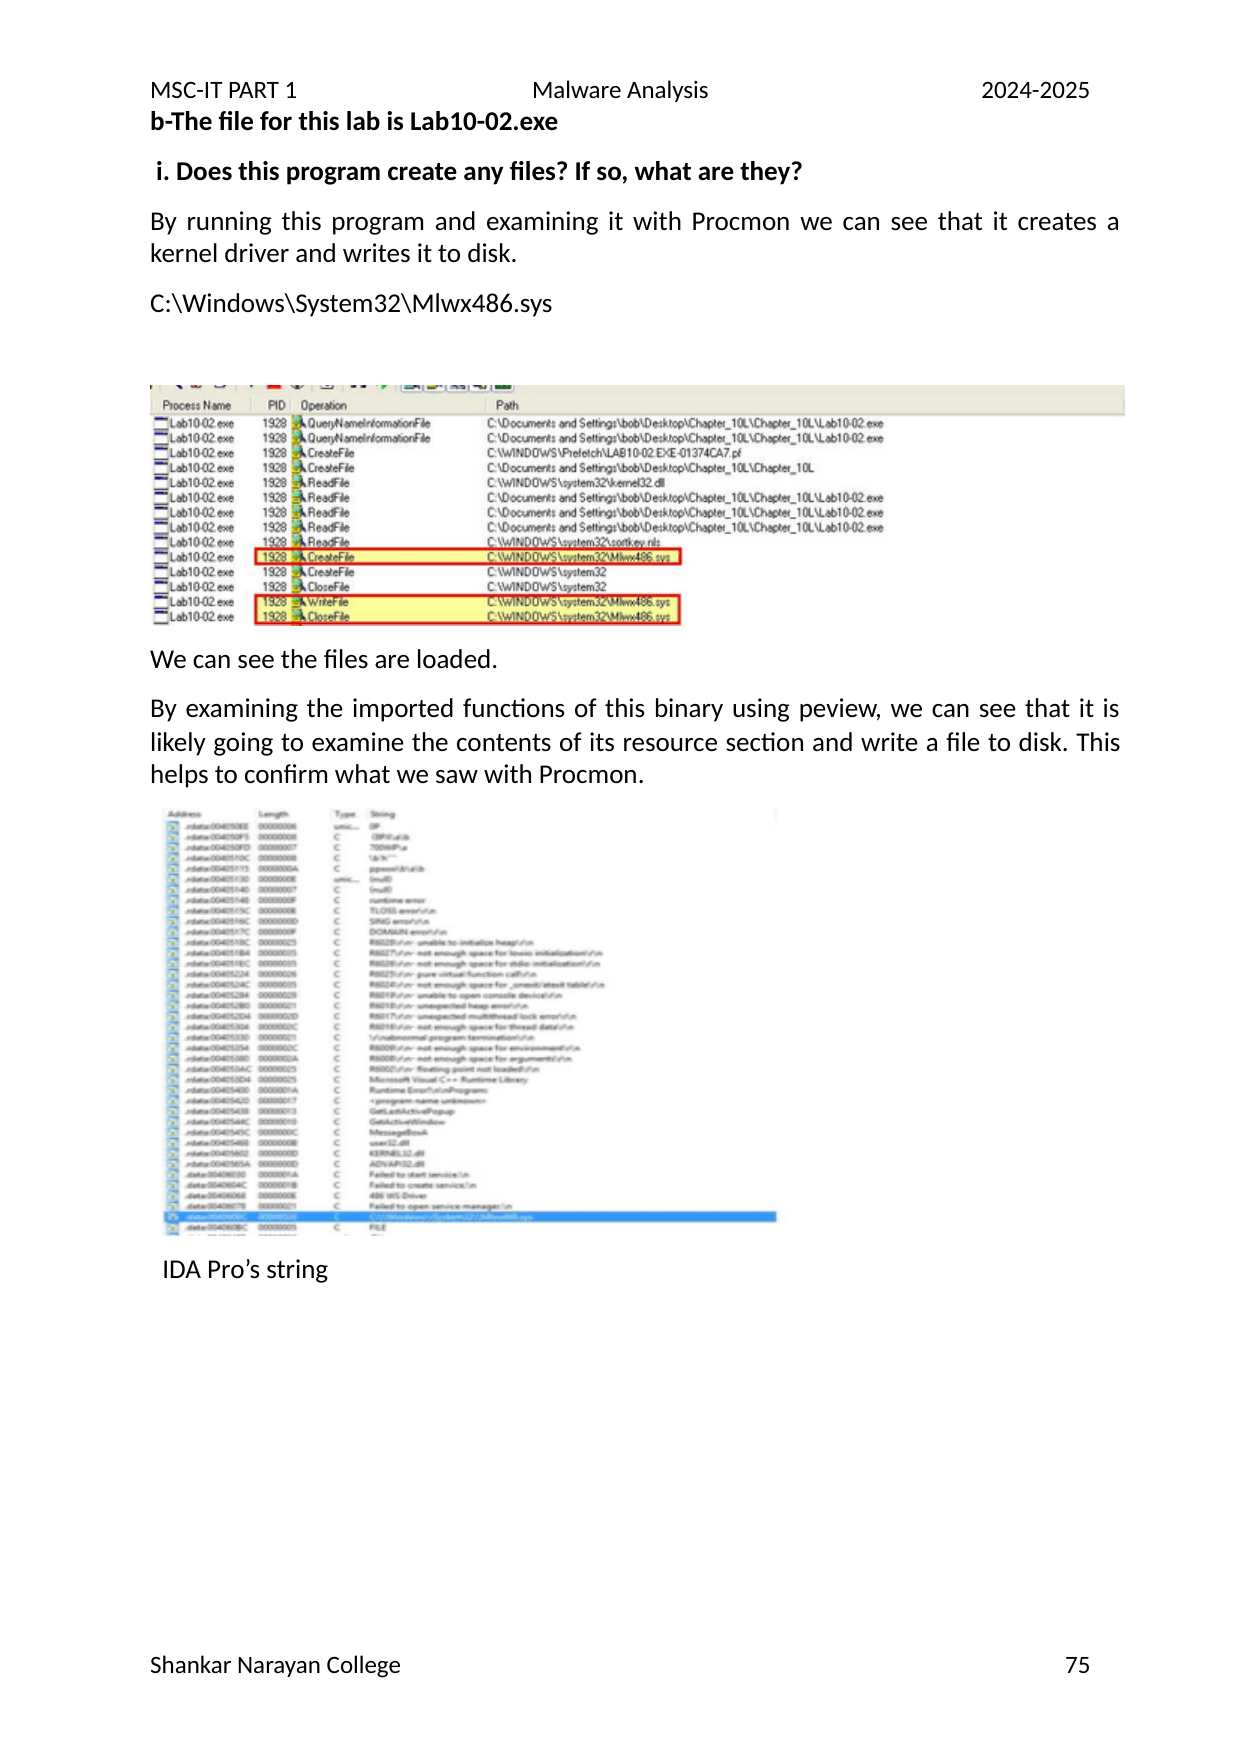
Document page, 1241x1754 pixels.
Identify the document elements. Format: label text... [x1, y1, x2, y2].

text b-The file for this lab is Lab10-02.exe [150, 104, 1122, 137]
text IDA Pro’s string [150, 1252, 1122, 1285]
picture [150, 385, 1125, 626]
picture [150, 807, 808, 1236]
text By running this program and examining it with Procmon we can see that it creates a kernel driver and writes it to disk. [150, 204, 1122, 270]
text By examining the imported functions of this binary using peview, we can see that it is likely going to examine the contents of its resource section and write a file to disk. This helps to confirm what we saw with Procmon. [150, 692, 1122, 791]
text C:\Windows\System32\Mlwx486.sys [150, 286, 1122, 319]
text We can see the files are loaded. [150, 642, 1122, 675]
text i. Does this program create any files? If so, what are they? [150, 154, 1122, 187]
